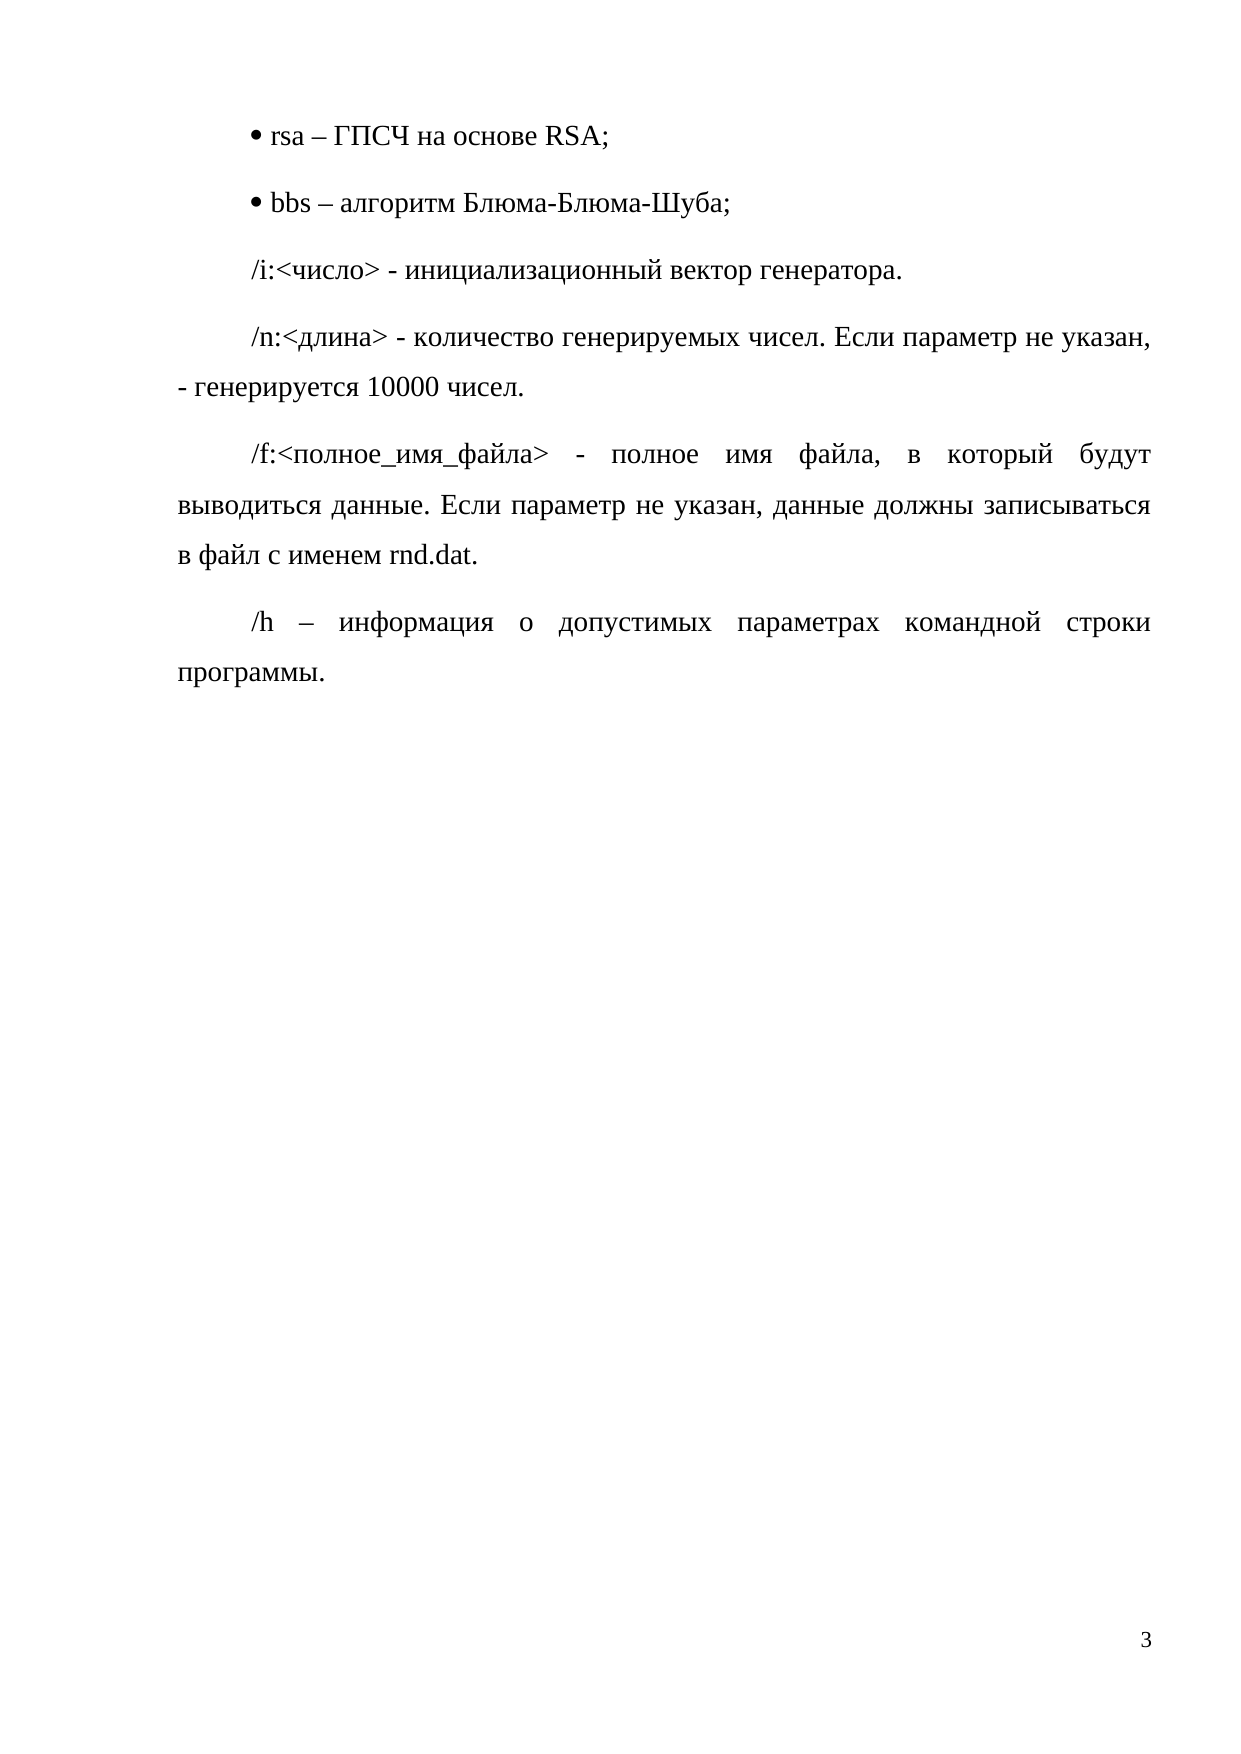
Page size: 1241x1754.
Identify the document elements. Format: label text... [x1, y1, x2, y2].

text · bbs – алгоритм Блюма-Блюма-Шуба; [177, 185, 1152, 219]
text /i:<число> - инициализационный вектор генератора. [177, 252, 1152, 286]
text /f:<полное_имя_файла> - полное имя файла, в который будут выводиться данные. Если параметр не указан, данные должны записываться в файл с именем rnd.dat. [177, 437, 1152, 571]
text /n:<длина> - количество генерируемых чисел. Если параметр не указан, - генерируется 10000 чисел. [177, 319, 1152, 403]
text /h – информация о допустимых параметрах командной строки программы. [177, 604, 1152, 688]
text · rsa – ГПСЧ на основе RSA; [177, 118, 1152, 152]
